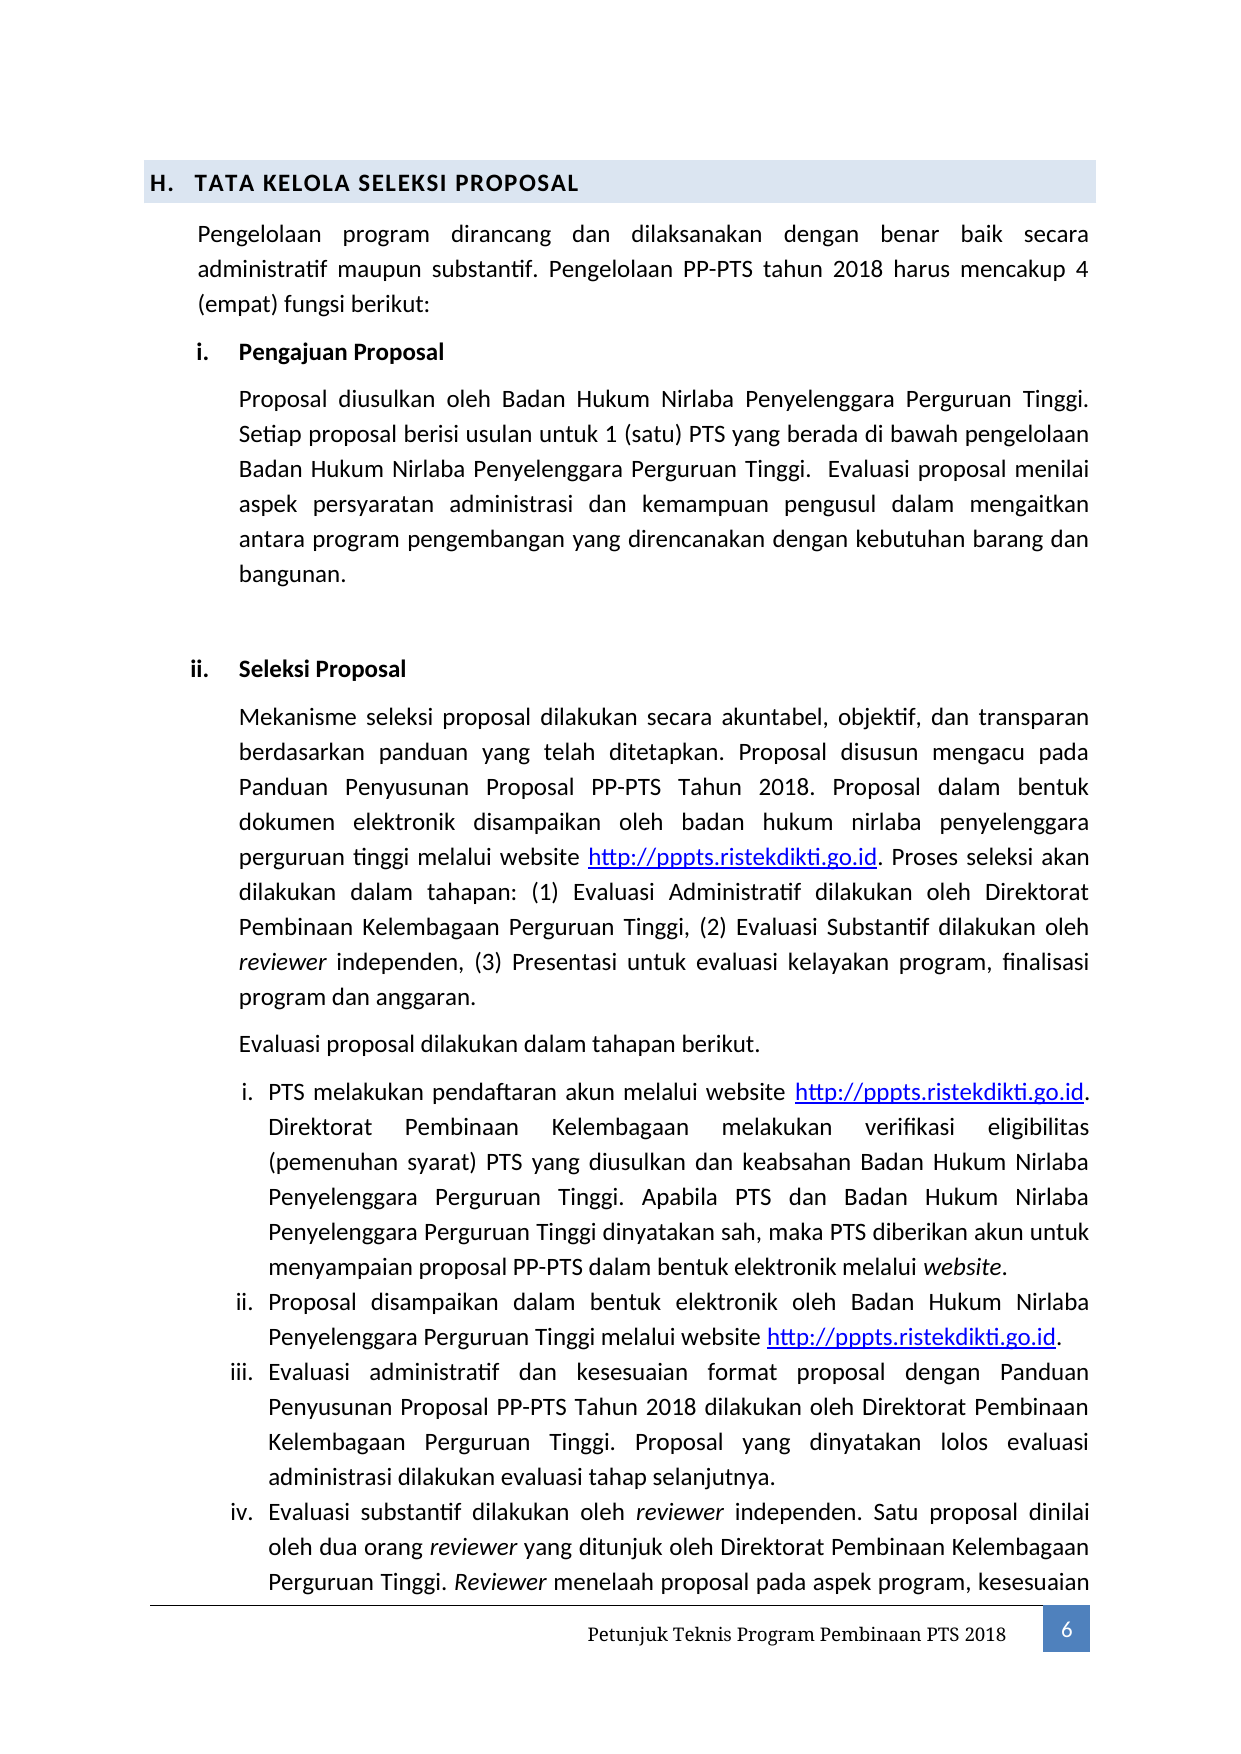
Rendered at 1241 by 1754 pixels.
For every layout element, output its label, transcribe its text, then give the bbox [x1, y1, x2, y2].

list Pengajuan Proposal [209, 336, 1090, 366]
list PTS melakukan pendaftaran akun melalui website http://pppts.ristekdikti.go.id. Direktorat Pembinaan Kelembagaan melakukan verifikasi eligibilitas (pemenuhan syarat) PTS yang diusulkan dan keabsahan Badan Hukum Nirlaba Penyelenggara Perguruan Tinggi. Apabila PTS dan Badan Hukum Nirlaba Penyelenggara Perguruan Tinggi dinyatakan sah, maka PTS diberikan akun untuk menyampaian proposal PP-PTS dalam bentuk elektronik melalui website. [253, 1076, 1090, 1281]
text Mekanisme seleksi proposal dilakukan secara akuntabel, objektif, dan transparan berdasarkan panduan yang telah ditetapkan. Proposal disusun mengacu pada Panduan Penyusunan Proposal PP-PTS Tahun 2018. Proposal dalam bentuk dokumen elektronik disampaikan oleh badan hukum nirlaba penyelenggara perguruan tinggi melalui website http://pppts.ristekdikti.go.id. Proses seleksi akan dilakukan dalam tahapan: (1) Evaluasi Administratif dilakukan oleh Direktorat Pembinaan Kelembagaan Perguruan Tinggi, (2) Evaluasi Substantif dilakukan oleh reviewer independen, (3) Presentasi untuk evaluasi kelayakan program, finalisasi program dan anggaran. [239, 701, 1090, 1011]
list Evaluasi administratif dan kesesuaian format proposal dengan Panduan Penyusunan Proposal PP-PTS Tahun 2018 dilakukan oleh Direktorat Pembinaan Kelembagaan Perguruan Tinggi. Proposal yang dinyatakan lolos evaluasi administrasi dilakukan evaluasi tahap selanjutnya. [253, 1356, 1090, 1491]
text Pengelolaan program dirancang dan dilaksanakan dengan benar baik secara administratif maupun substantif. Pengelolaan PP-PTS tahun 2018 harus mencakup 4 (empat) fungsi berikut: [197, 218, 1090, 319]
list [253, 1496, 1090, 1596]
list Seleksi Proposal [209, 653, 1090, 684]
list Proposal disampaikan dalam bentuk elektronik oleh Badan Hukum Nirlaba Penyelenggara Perguruan Tinggi melalui website http://pppts.ristekdikti.go.id. [253, 1286, 1090, 1351]
text Evaluasi proposal dilakukan dalam tahapan berikut. [211, 1028, 1090, 1059]
text Proposal diusulkan oleh Badan Hukum Nirlaba Penyelenggara Perguruan Tinggi. Setiap proposal berisi usulan untuk 1 (satu) PTS yang berada di bawah pengelolaan Badan Hukum Nirlaba Penyelenggara Perguruan Tinggi. Evaluasi proposal menilai aspek persyaratan administrasi dan kemampuan pengusul dalam mengaitkan antara program pengembangan yang direncanakan dengan kebutuhan barang dan bangunan. [239, 383, 1090, 589]
subtitle TATA KELOLA SELEKSI PROPOSAL [150, 167, 1090, 197]
